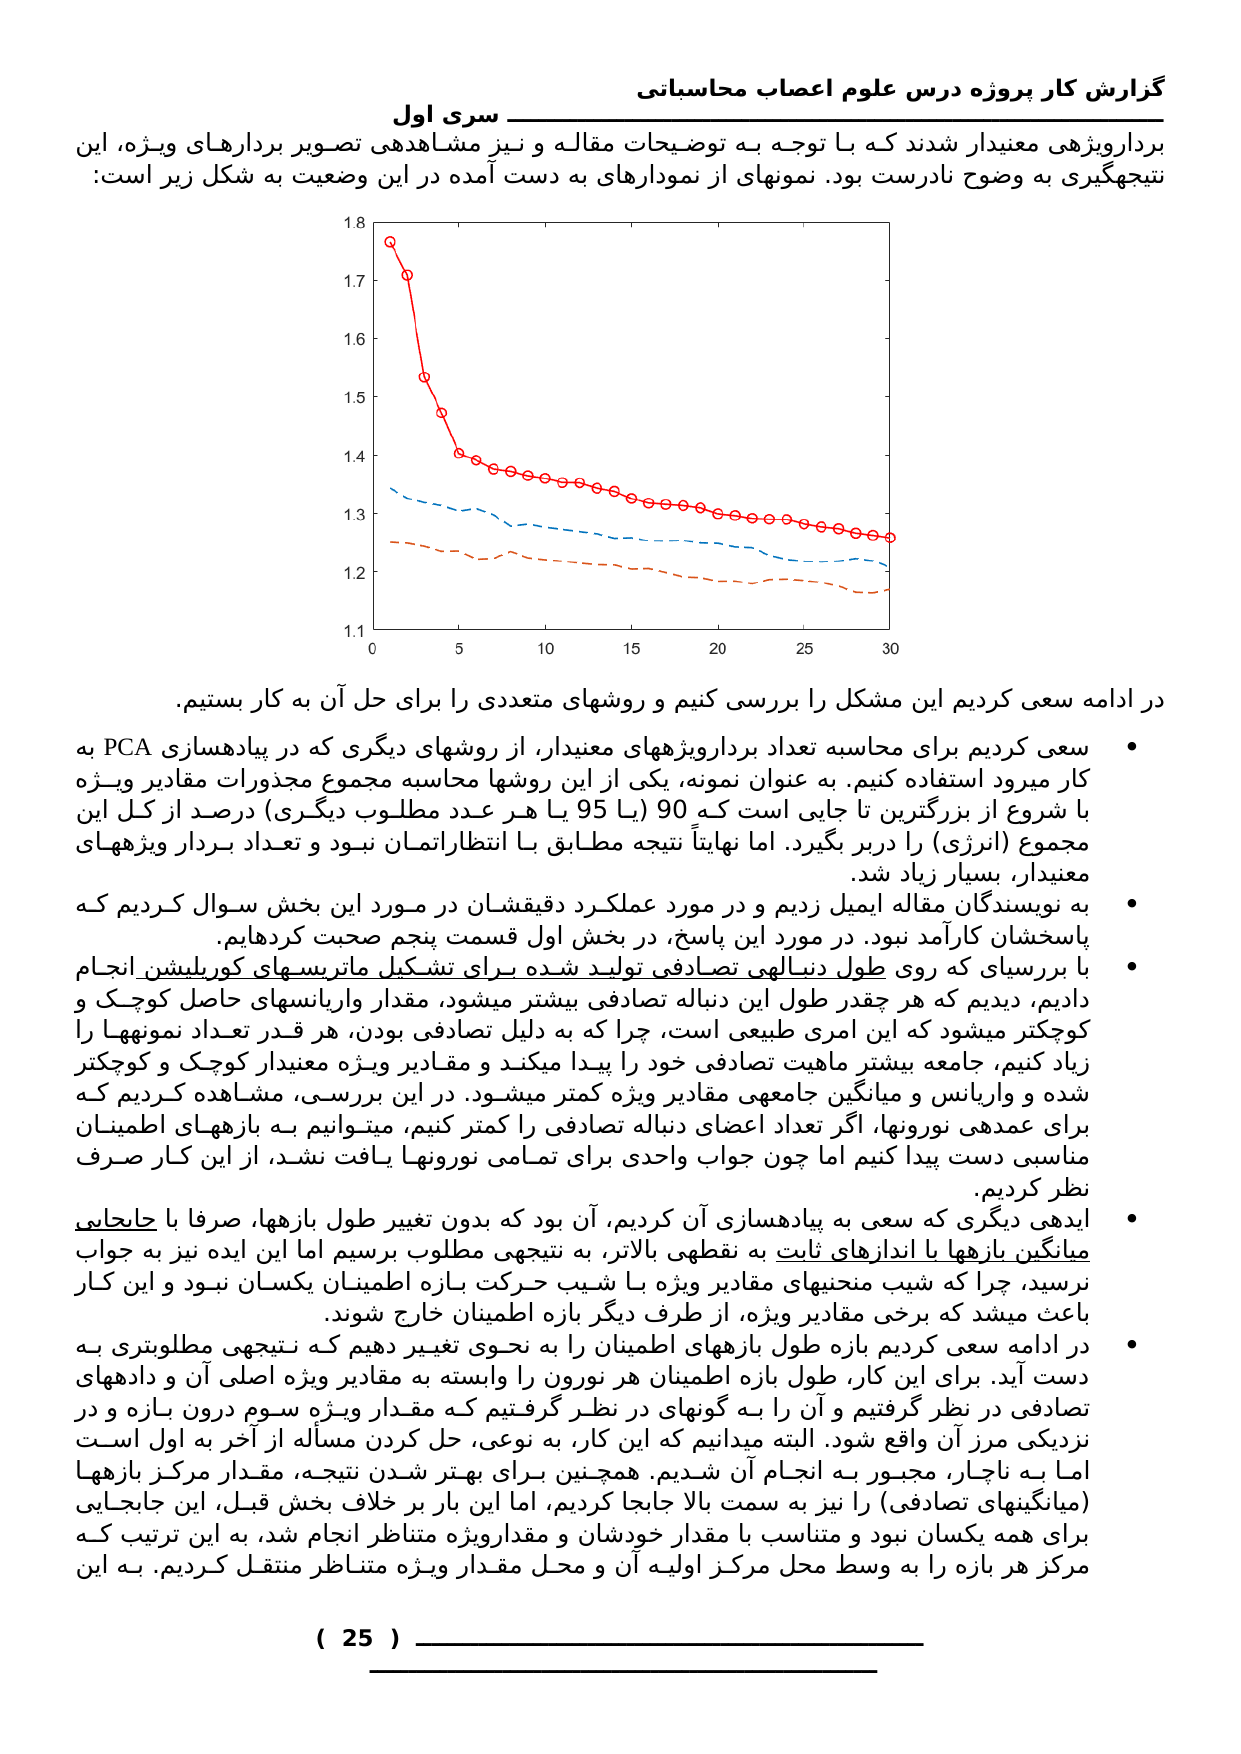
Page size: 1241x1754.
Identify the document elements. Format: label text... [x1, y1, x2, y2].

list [75, 1330, 1128, 1579]
list با بررسی‎ای که روی طول دنباله‎ی تصادفی تولید شده برای تشکیل ماتریس‎های کوریلیشن انجام دادیم، دیدیم که هر چقدر طول این دنباله تصادفی بیشتر می‎شود، مقدار واریانس‎های حاصل کوچک و کوچک‎تر می‎شود که این امری طبیعی است، چرا که به دلیل تصادفی بودن، هر قدر تعداد نمونه‎ها را زیاد کنیم، جامعه بیشتر ماهیت تصادفی خود را پیدا می‎کند و مقادیر ویژه معنی‎دار کوچک و کوچک‎تر شده و واریانس و میانگین جامعه‎ی مقادیر ویژه کمتر می‎شود. در این بررسی، مشاهده کردیم که برای عمده‎ی نورون‎ها، اگر تعداد اعضای دنباله تصادفی را کمتر کنیم، می‎توانیم به بازه‎های اطمینان مناسبی دست پیدا کنیم اما چون جواب واحدی برای تمامی نورون‎ها یافت نشد، از این کار صرف نظر کردیم. [75, 953, 1128, 1202]
picture [334, 207, 906, 666]
list سعی کردیم برای محاسبه تعداد بردارویژه‎های معنی‎دار، از روش‎های دیگری که در پیاده‎سازی PCA به کار می‎رود استفاده کنیم. به عنوان نمونه، یکی از این روش‎ها محاسبه مجموع مجذورات مقادیر ویژه با شروع از بزرگ‎ترین تا جایی است که 90 (یا 95 یا هر عدد مطلوب دیگری) درصد از کل این مجموع (انرژی) را دربر بگیرد. اما نهایتاً نتیجه مطابق با انتظاراتمان نبود و تعداد بردار ویژه‎های معنی‎دار، بسیار زیاد شد. [75, 732, 1128, 887]
list ایده‎ی دیگری که سعی به پیاده‎سازی آن کردیم، آن بود که بدون تغییر طول بازه‎ها، صرفا با جابجایی میانگین بازه‎ها با اندازه‎ای ثابت به نقطه‎ی بالاتر، به نتیجه‎ی مطلوب برسیم اما این ایده نیز به جواب نرسید، چرا که شیب منحنی‎های مقادیر ویژه با شیب حرکت بازه اطمینان یکسان نبود و این کار باعث می‎شد که برخی مقادیر ویژه، از طرف دیگر بازه اطمینان خارج شوند. [75, 1204, 1128, 1328]
text در ادامه سعی کردیم این مشکل را بررسی کنیم و روش‎های متعددی را برای حل آن به کار بستیم. [75, 684, 1165, 713]
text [75, 128, 1165, 189]
list به نویسندگان مقاله ایمیل زدیم و در مورد عملکرد دقیقشان در مورد این بخش سوال کردیم که پاسخشان کارآمد نبود. در مورد این پاسخ، در بخش اول قسمت پنجم صحبت کرده‎ایم. [75, 890, 1128, 950]
